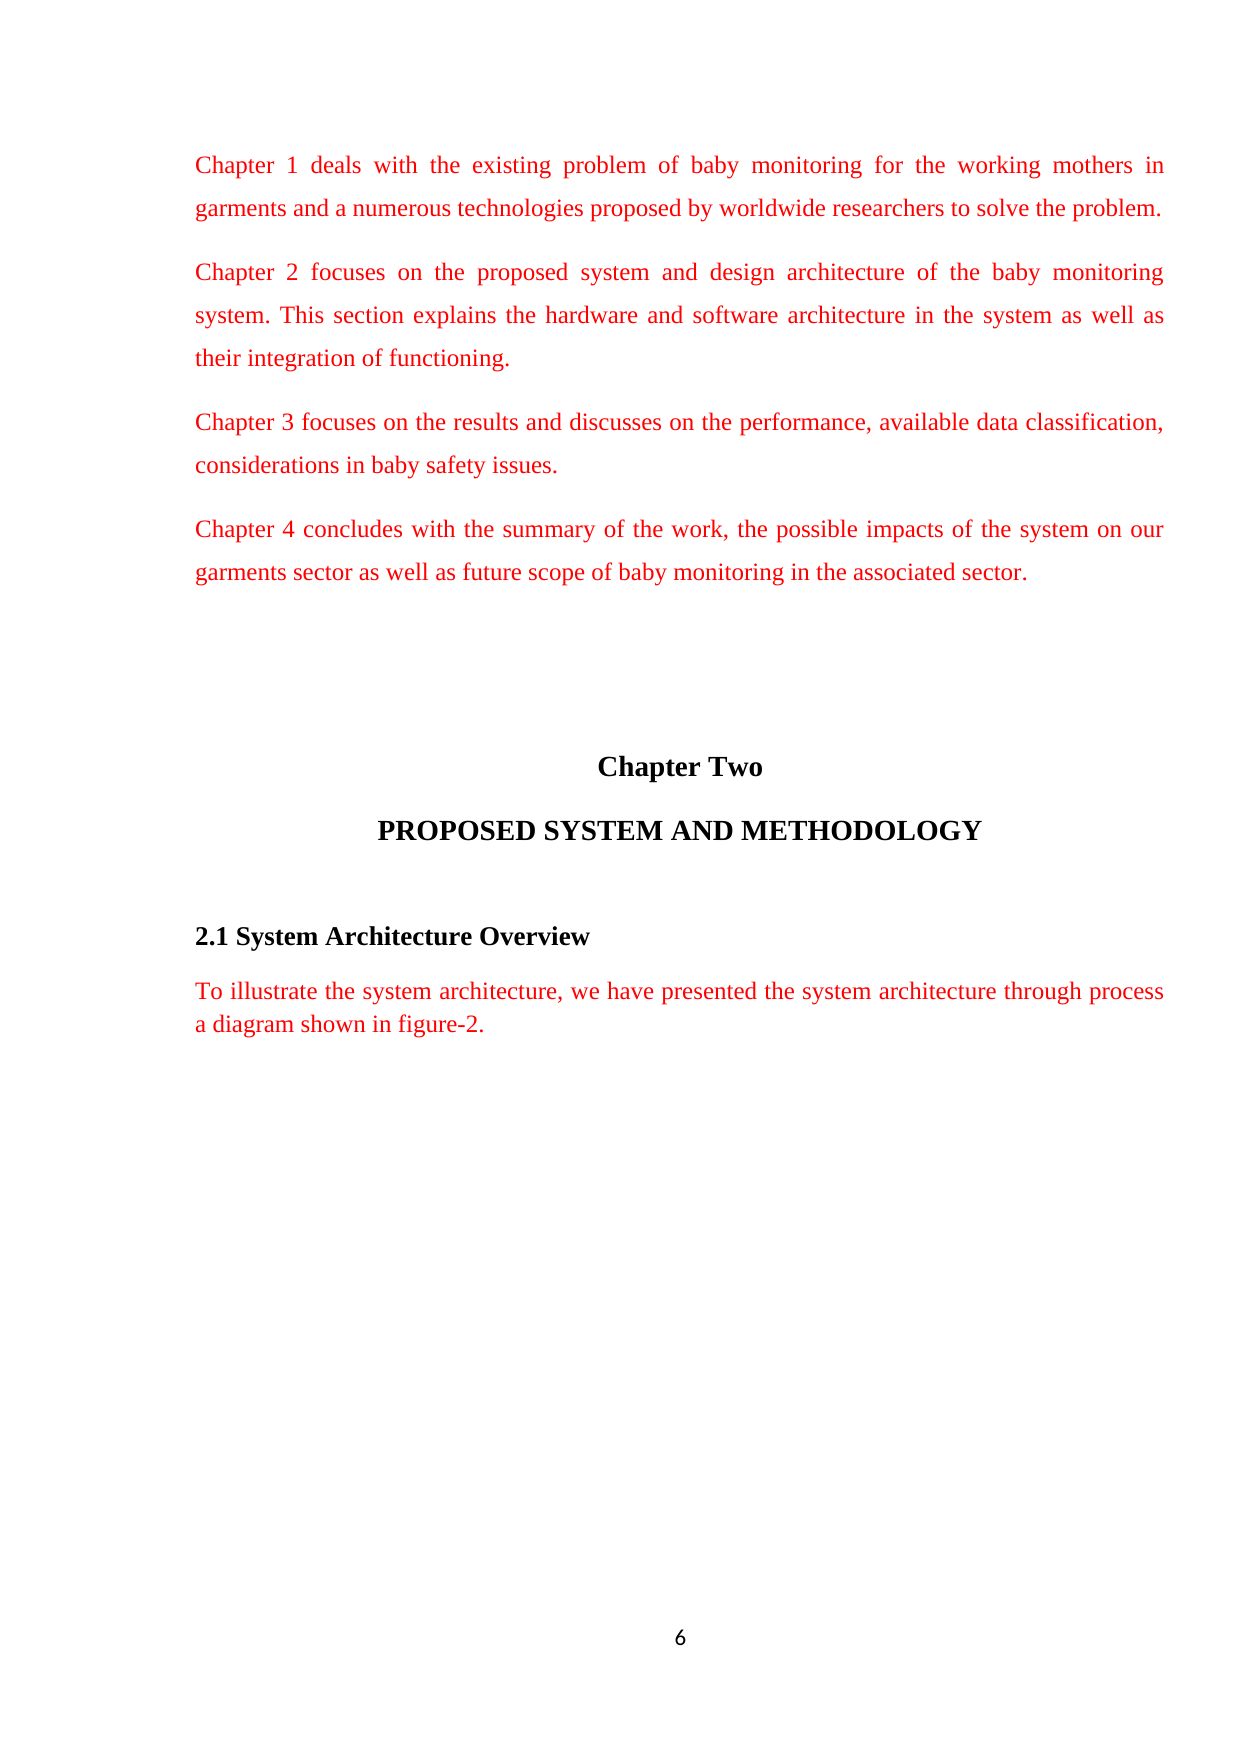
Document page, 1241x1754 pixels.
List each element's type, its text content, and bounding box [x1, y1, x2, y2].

subtitle 2.1 System Architecture Overview [195, 919, 1165, 951]
text Chapter Two [195, 749, 1165, 783]
text PROPOSED SYSTEM AND METHODOLOGY [195, 813, 1165, 846]
text Chapter 4 concludes with the summary of the work, the possible impacts of the system on our garments sector as well as future scope of baby monitoring in the associated sector. [195, 514, 1165, 586]
text Chapter 3 focuses on the results and discusses on the performance, available data classification, considerations in baby safety issues. [195, 407, 1165, 479]
text Chapter 1 deals with the existing problem of baby monitoring for the working mothers in garments and a numerous technologies proposed by worldwide researchers to solve the problem. [195, 150, 1165, 222]
text To illustrate the system architecture, we have presented the system architecture through process a diagram shown in figure-2. [195, 976, 1165, 1037]
text Chapter 2 focuses on the proposed system and design architecture of the baby monitoring system. This section explains the hardware and software architecture in the system as well as their integration of functioning. [195, 257, 1165, 372]
